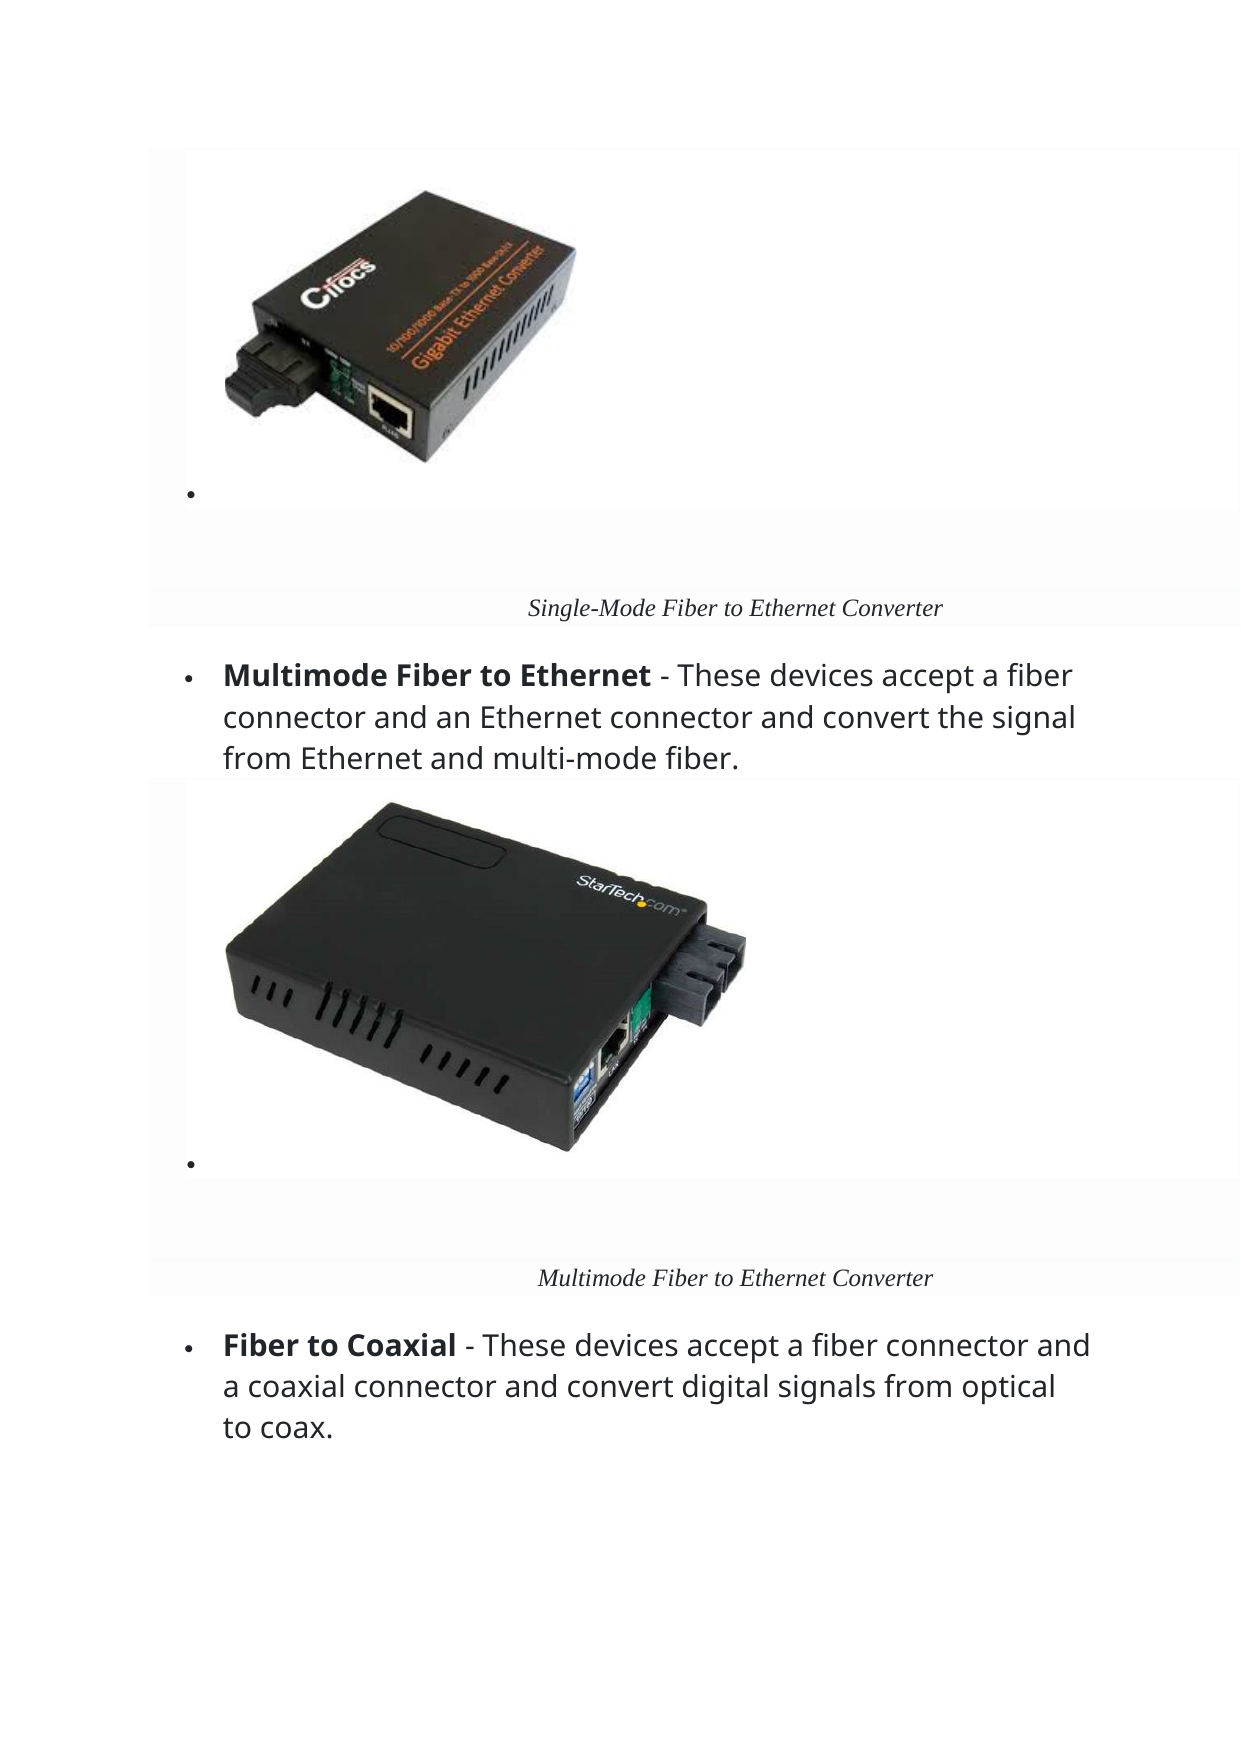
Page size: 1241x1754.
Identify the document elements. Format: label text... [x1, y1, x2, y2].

list Multimode Fiber to Ethernet - These devices accept a fiber connector and an Ethernet connector and convert the signal from Ethernet and multi-mode fiber. [185, 654, 1093, 778]
list Fiber to Coaxial - These devices accept a fiber connector and a coaxial connector and convert digital signals from optical to coax. [185, 1324, 1093, 1448]
table_cell Single-Mode Fiber to Ethernet Converter [149, 592, 1239, 624]
table_header [149, 149, 1239, 589]
table_header [149, 780, 1239, 1259]
picture [225, 781, 747, 1172]
table_cell Multimode Fiber to Ethernet Converter [149, 1262, 1239, 1294]
picture [225, 150, 577, 503]
